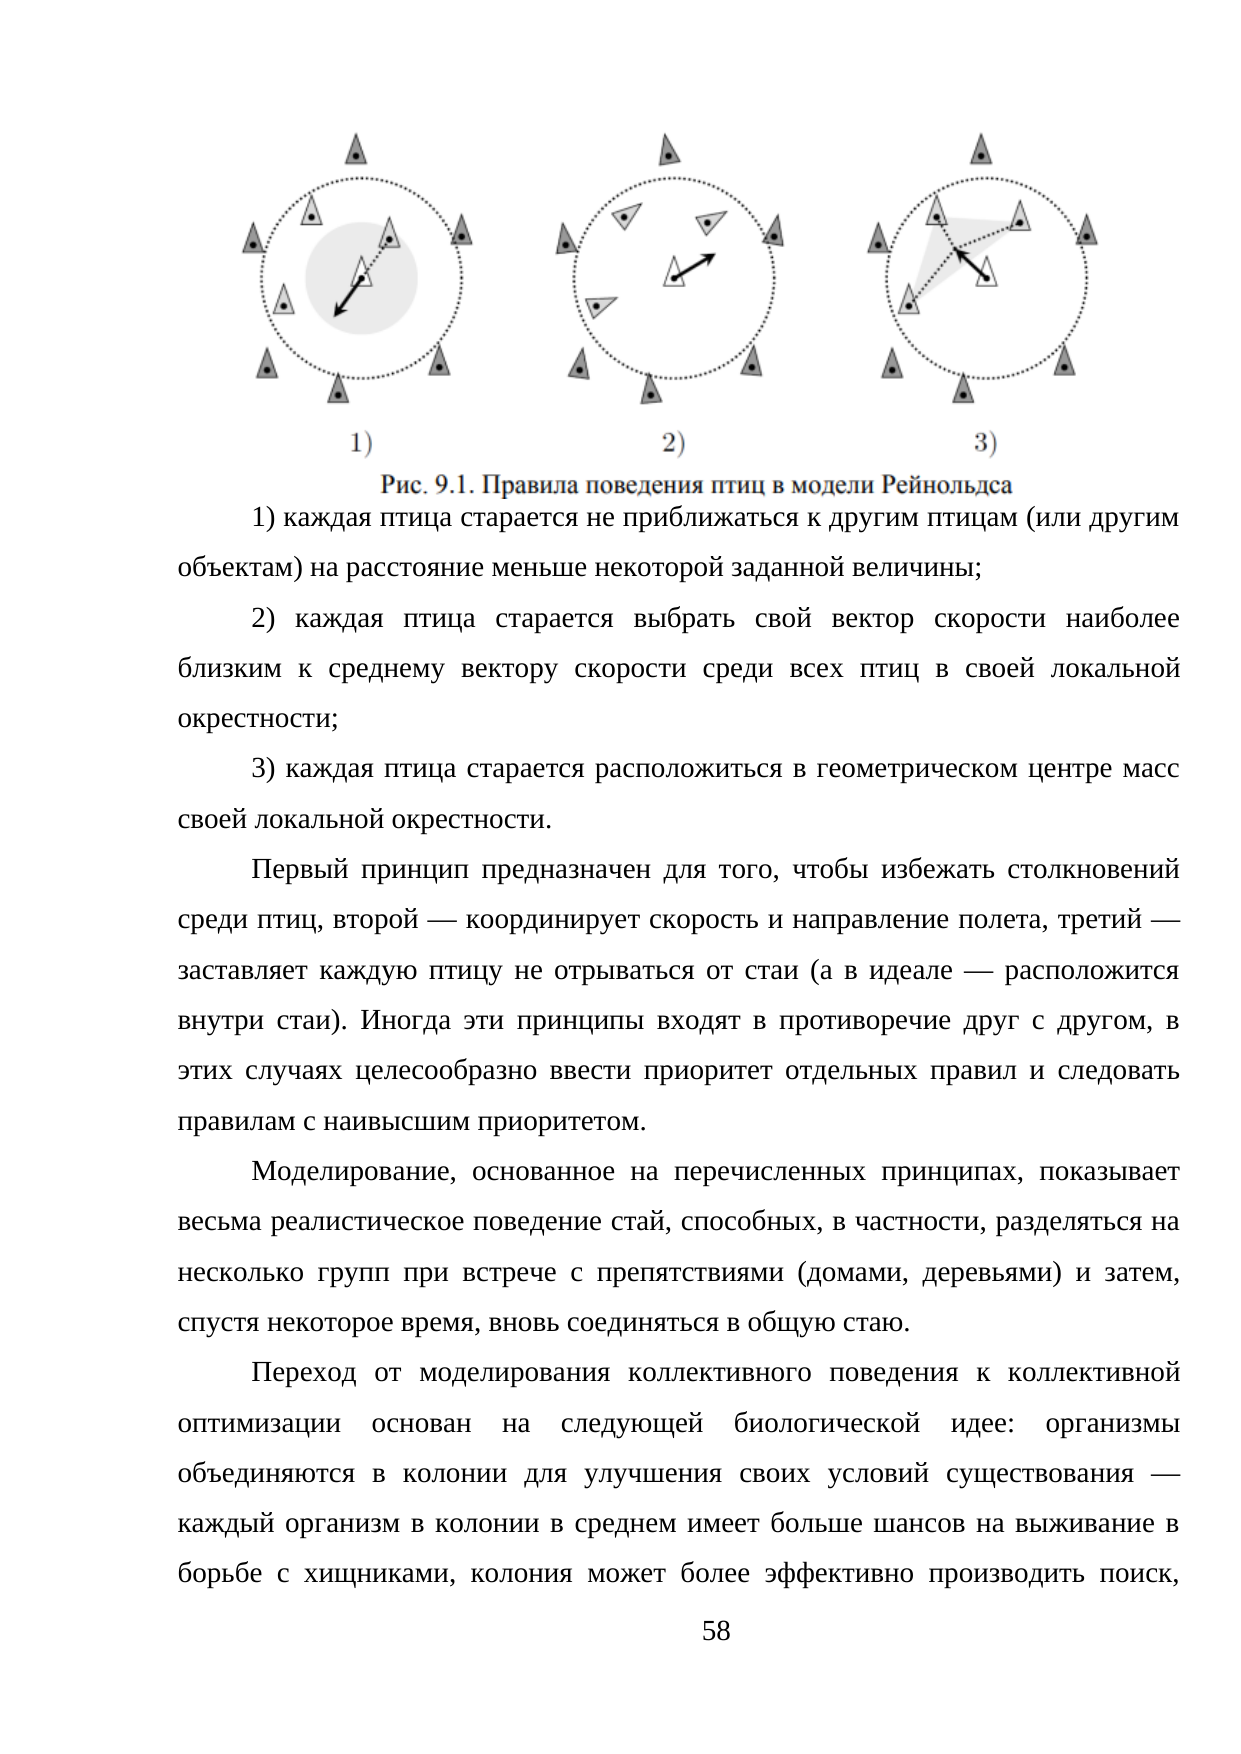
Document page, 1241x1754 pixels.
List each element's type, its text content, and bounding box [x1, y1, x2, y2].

text 1) каждая птица старается не приближаться к другим птицам (или другим объектам) на расстояние меньше некоторой заданной величины; [177, 499, 1181, 583]
text 2) каждая птица старается выбрать свой вектор скорости наиболее близким к среднему вектору скорости среди всех птиц в своей локальной окрестности; [177, 600, 1181, 734]
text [177, 1354, 1181, 1589]
text Первый принцип предназначен для того, чтобы избежать столкновений среди птиц, второй — координирует скорость и направление полета, третий — заставляет каждую птицу не отрываться от стаи (а в идеале — расположится внутри стаи). Иногда эти принципы входят в противоречие друг с другом, в этих случаях целесообразно ввести приоритет отдельных правил и следовать правилам с наивысшим приоритетом. [177, 851, 1181, 1136]
text 3) каждая птица старается расположиться в геометрическом центре масс своей локальной окрестности. [177, 751, 1181, 834]
text Моделирование, основанное на перечисленных принципах, показывает весьма реалистическое поведение стай, способных, в частности, разделяться на несколько групп при встрече с препятствиями (домами, деревьями) и затем, спустя некоторое время, вновь соединяться в общую стаю. [177, 1153, 1181, 1338]
picture [177, 118, 1182, 499]
